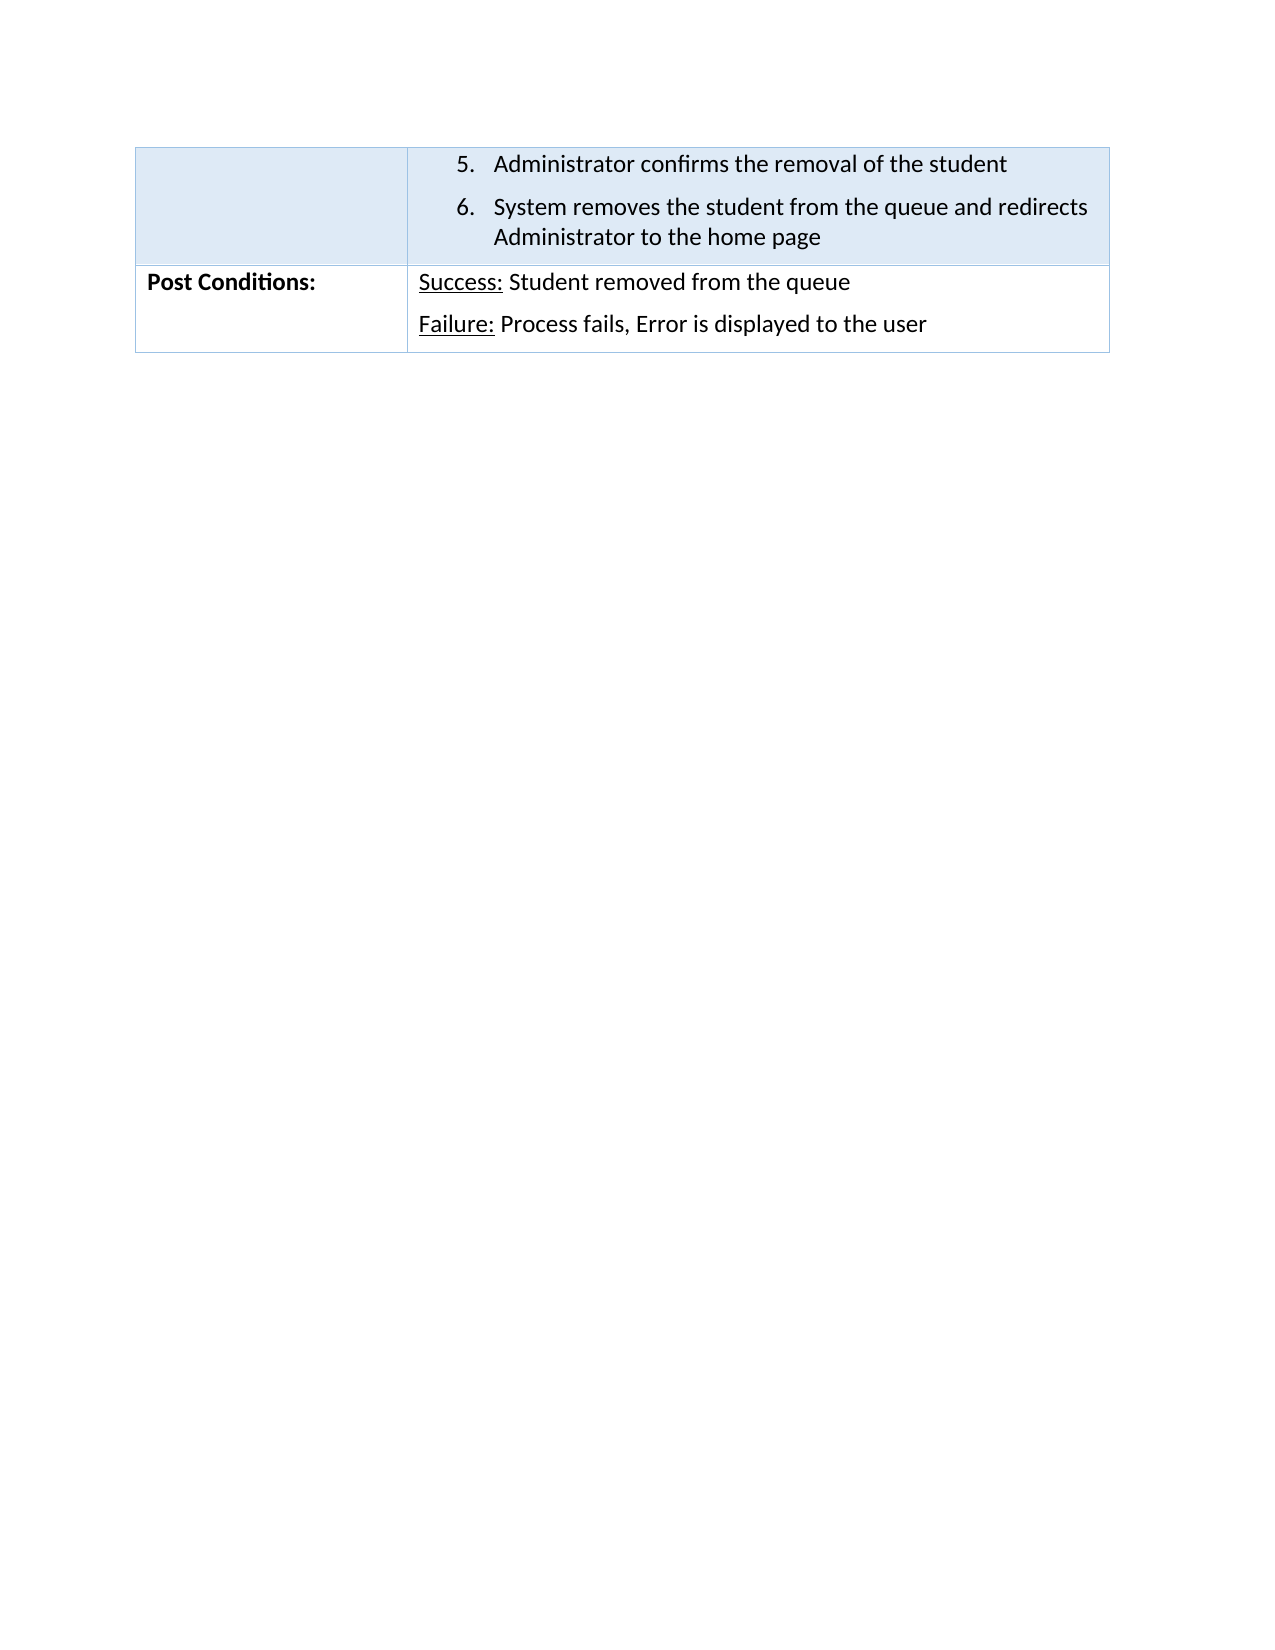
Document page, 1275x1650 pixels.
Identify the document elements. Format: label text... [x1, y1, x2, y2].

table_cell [408, 148, 1109, 264]
table_cell Success: Student removed from the queue Failure: Process fails, Error is displayed to the user [408, 266, 1109, 352]
table_cell Basic Flow: [136, 148, 407, 264]
table_cell Post Conditions: [136, 266, 407, 352]
